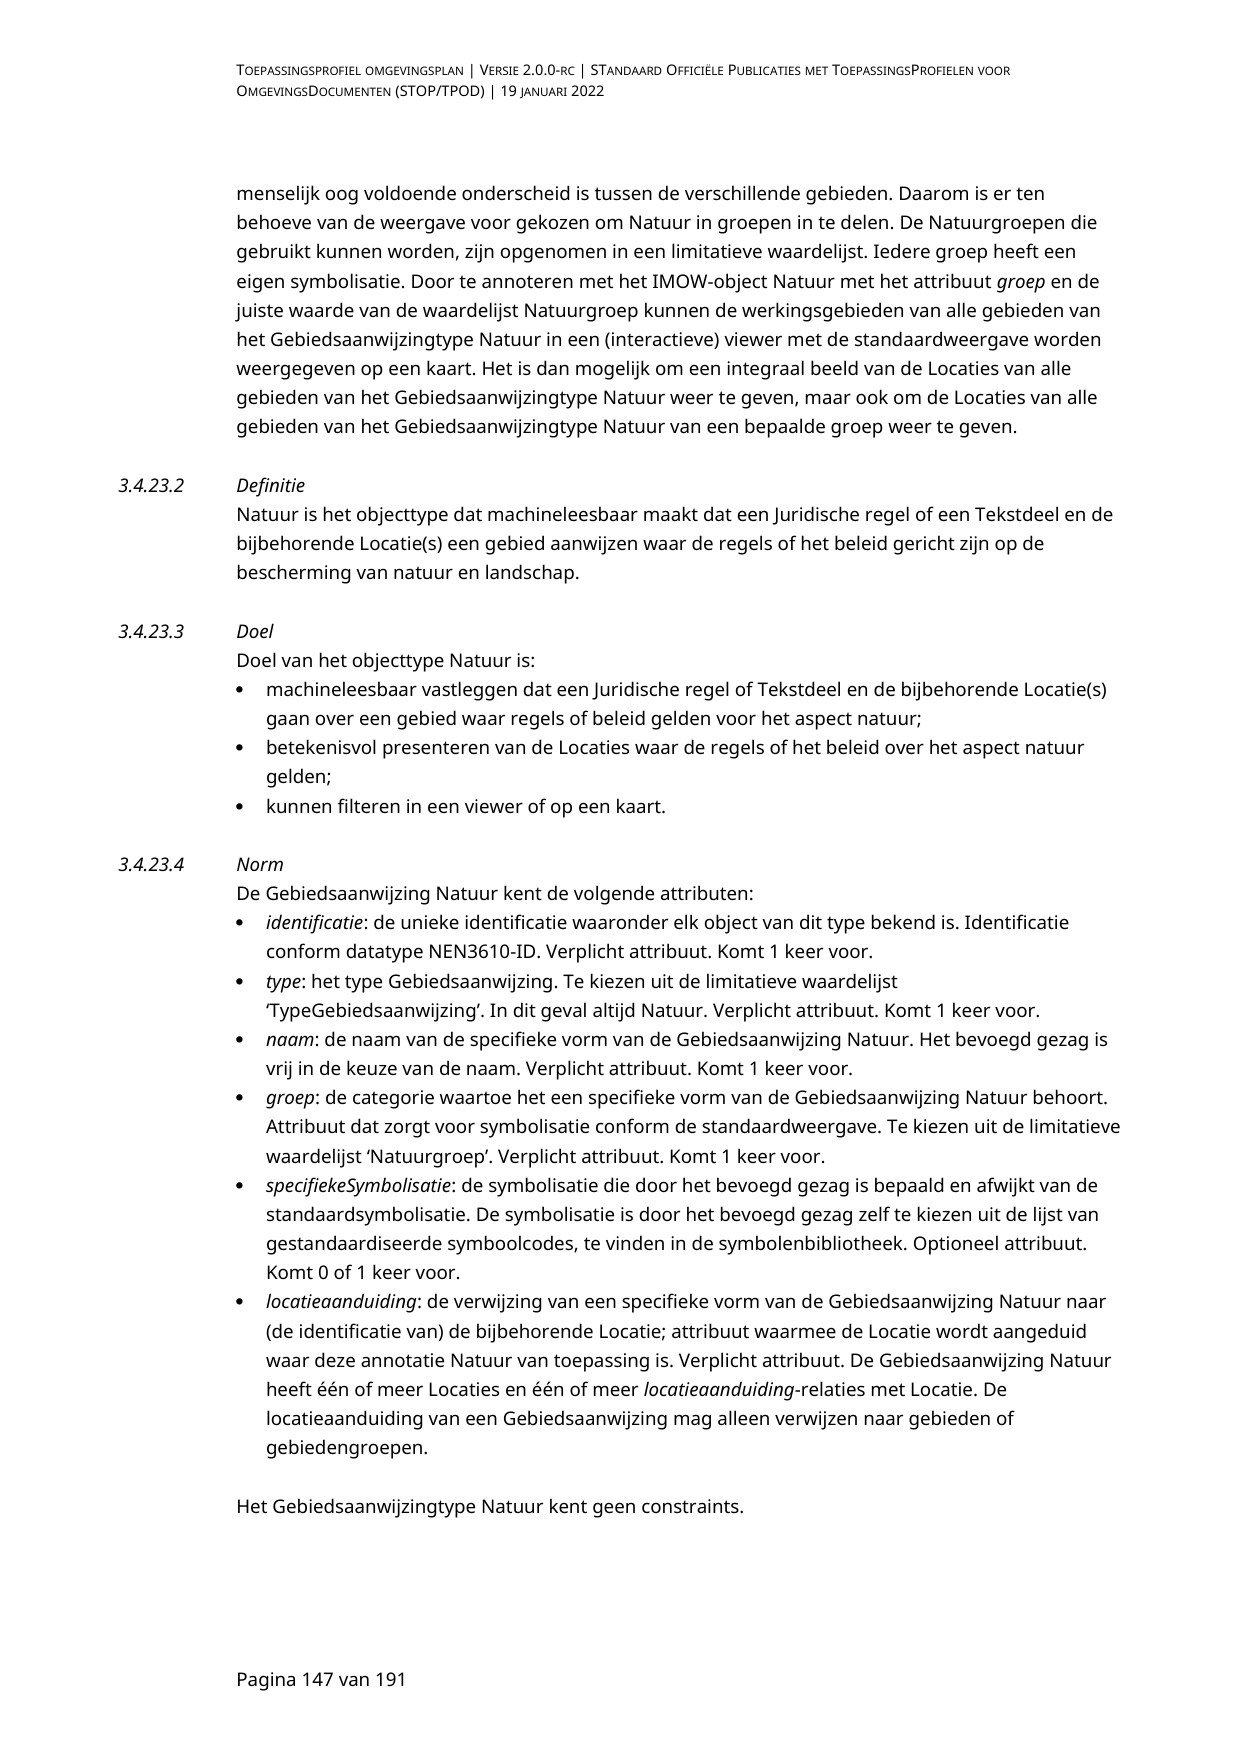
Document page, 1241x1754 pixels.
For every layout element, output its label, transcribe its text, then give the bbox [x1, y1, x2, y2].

text kunnen filteren in een viewer of op een kaart. [236, 790, 1122, 819]
text De Gebiedsaanwijzing Natuur kent de volgende attributen: [236, 877, 1122, 906]
text locatieaanduiding: de verwijzing van een specifieke vorm van de Gebiedsaanwijzing Natuur naar (de identificatie van) de bijbehorende Locatie; attribuut waarmee de Locatie wordt aangeduid waar deze annotatie Natuur van toepassing is. Verplicht attribuut. De Gebiedsaanwijzing Natuur heeft één of meer Locaties en één of meer locatieaanduiding-relaties met Locatie. De locatieaanduiding van een Gebiedsaanwijzing mag alleen verwijzen naar gebieden of gebiedengroepen. [236, 1286, 1122, 1461]
text type: het type Gebiedsaanwijzing. Te kiezen uit de limitatieve waardelijst ‘TypeGebiedsaanwijzing’. In dit geval altijd Natuur. Verplicht attribuut. Komt 1 keer voor. [236, 965, 1122, 1023]
text Natuur is het objecttype dat machineleesbaar maakt dat een Juridische regel of een Tekstdeel en de bijbehorende Locatie(s) een gebied aanwijzen waar de regels of het beleid gericht zijn op de bescherming van natuur en landschap. [236, 498, 1122, 586]
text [236, 177, 1122, 440]
text specifiekeSymbolisatie: de symbolisatie die door het bevoegd gezag is bepaald en afwijkt van de standaardsymbolisatie. De symbolisatie is door het bevoegd gezag zelf te kiezen uit de lijst van gestandaardiseerde symboolcodes, te vinden in de symbolenbibliotheek. Optioneel attribuut. Komt 0 of 1 keer voor. [236, 1169, 1122, 1286]
subtitle Norm [118, 848, 1122, 877]
subtitle Doel [118, 615, 1122, 644]
text betekenisvol presenteren van de Locaties waar de regels of het beleid over het aspect natuur gelden; [236, 731, 1122, 790]
text naam: de naam van de specifieke vorm van de Gebiedsaanwijzing Natuur. Het bevoegd gezag is vrij in de keuze van de naam. Verplicht attribuut. Komt 1 keer voor. [236, 1023, 1122, 1081]
text Het Gebiedsaanwijzingtype Natuur kent geen constraints. [236, 1490, 1122, 1519]
text identificatie: de unieke identificatie waaronder elk object van dit type bekend is. Identificatie conform datatype NEN3610-ID. Verplicht attribuut. Komt 1 keer voor. [236, 906, 1122, 965]
text Doel van het objecttype Natuur is: [236, 644, 1122, 673]
text groep: de categorie waartoe het een specifieke vorm van de Gebiedsaanwijzing Natuur behoort. Attribuut dat zorgt voor symbolisatie conform de standaardweergave. Te kiezen uit de limitatieve waardelijst ‘Natuurgroep’. Verplicht attribuut. Komt 1 keer voor. [236, 1081, 1122, 1169]
text machineleesbaar vastleggen dat een Juridische regel of Tekstdeel en de bijbehorende Locatie(s) gaan over een gebied waar regels of beleid gelden voor het aspect natuur; [236, 673, 1122, 731]
subtitle Definitie [118, 469, 1122, 498]
